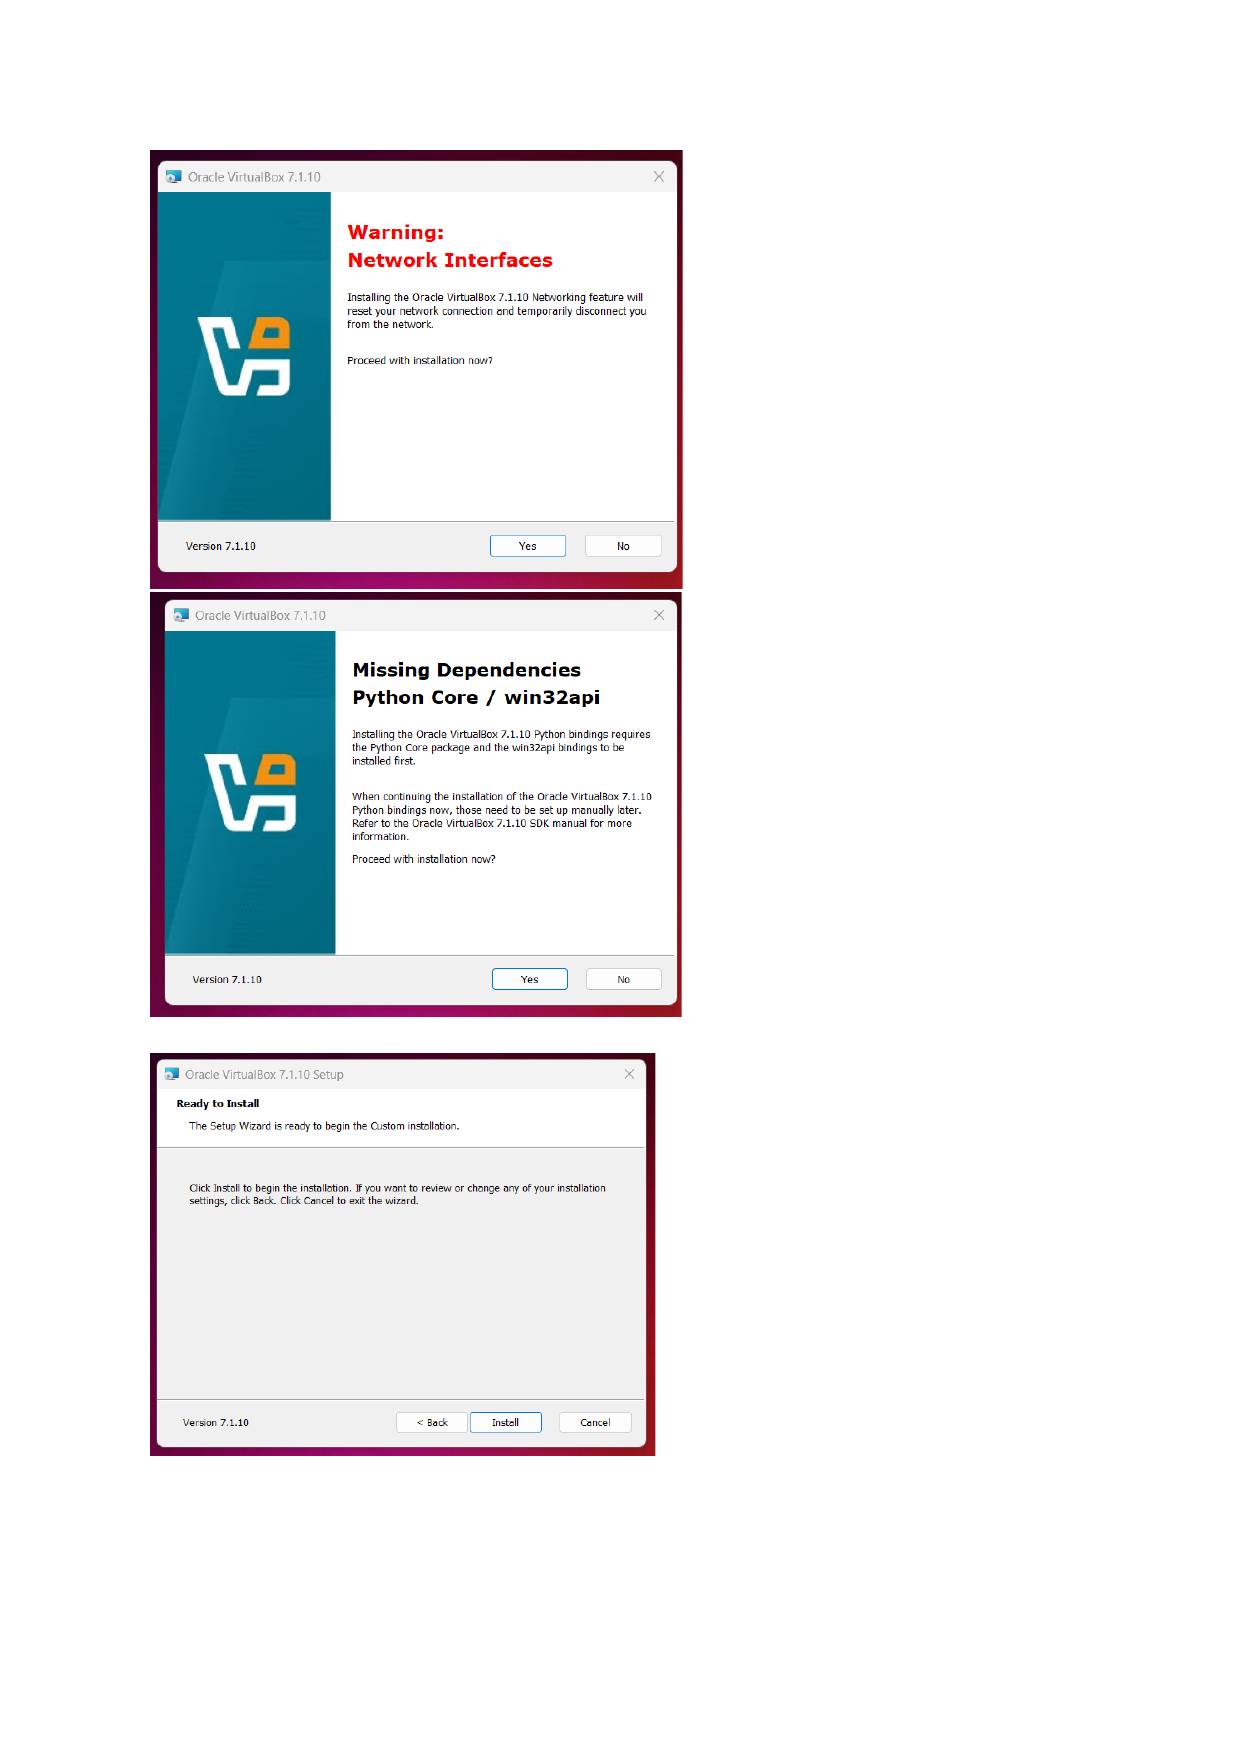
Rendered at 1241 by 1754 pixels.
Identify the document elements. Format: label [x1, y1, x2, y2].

picture [150, 150, 683, 589]
picture [150, 592, 682, 1017]
picture [150, 1053, 656, 1456]
